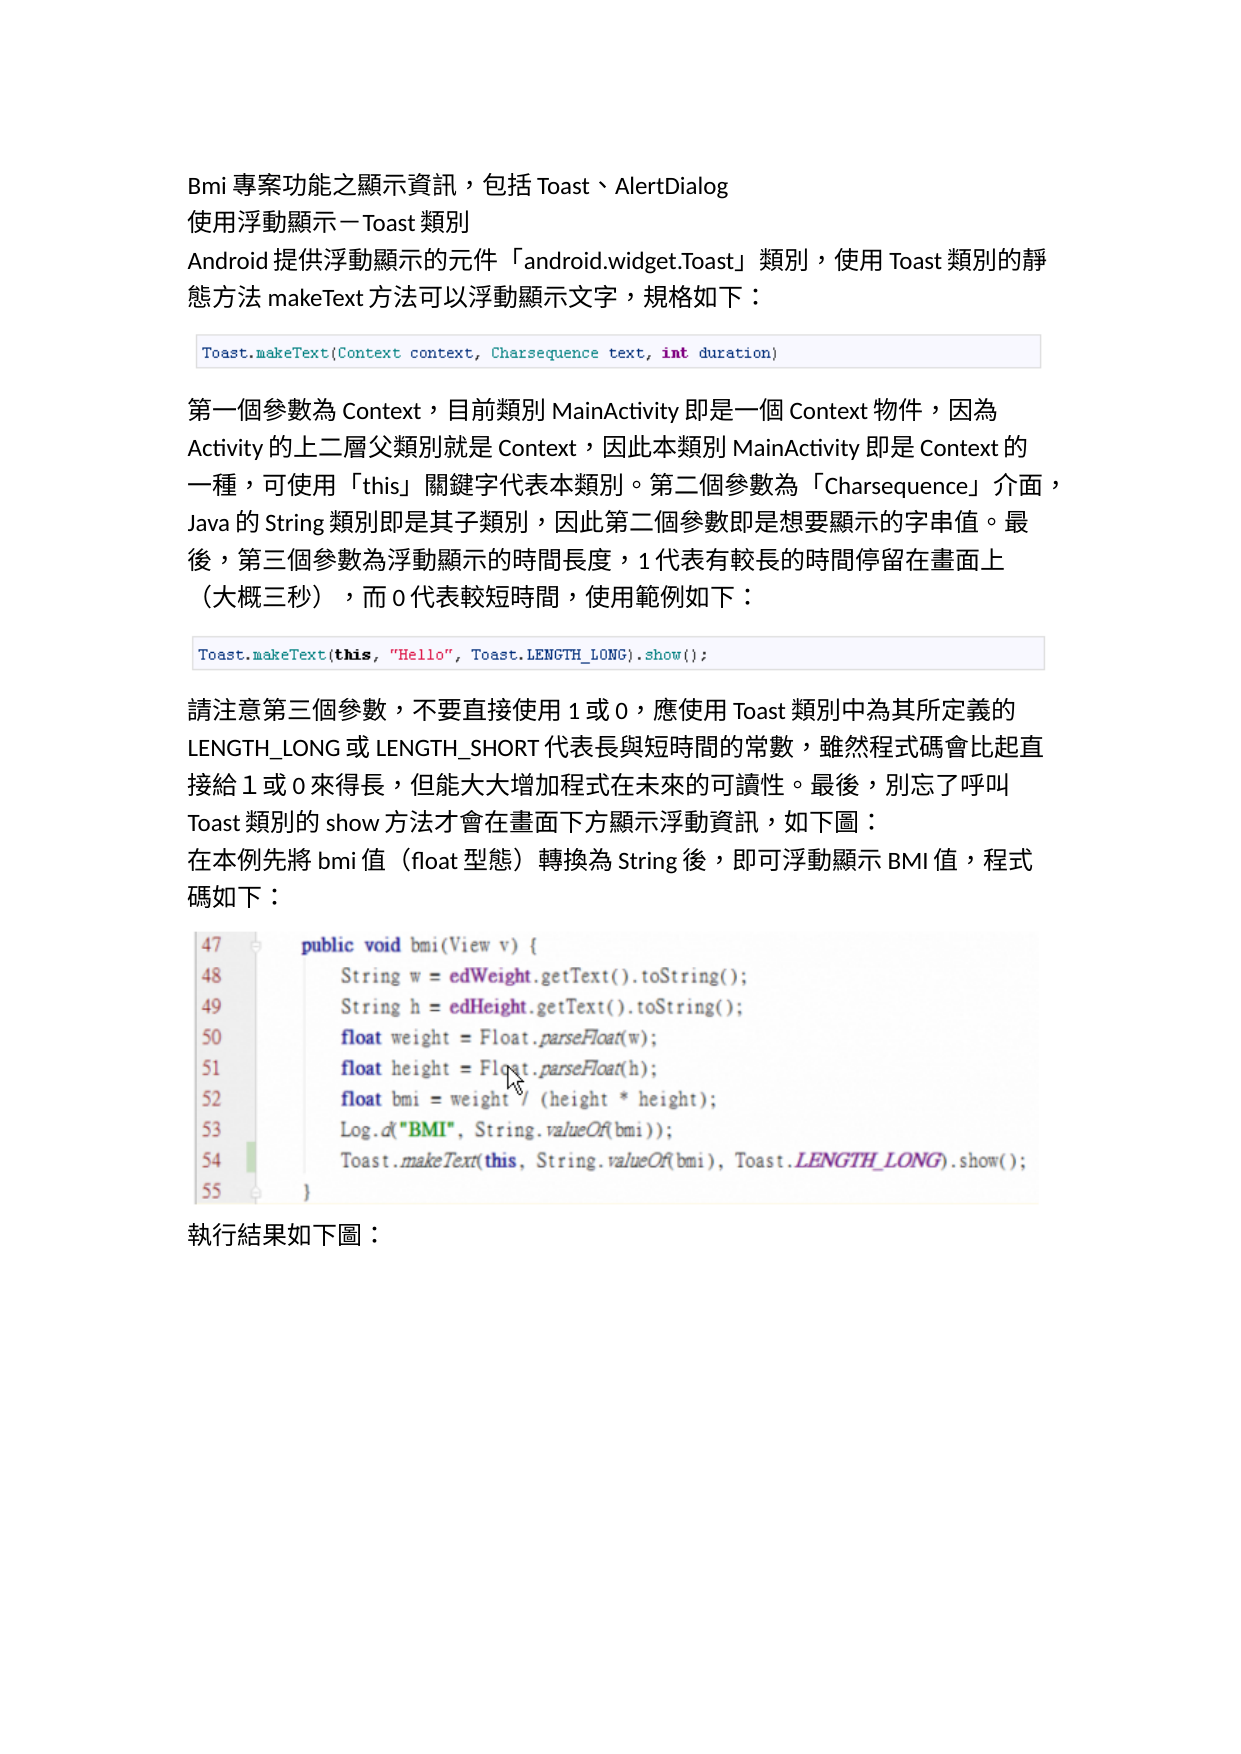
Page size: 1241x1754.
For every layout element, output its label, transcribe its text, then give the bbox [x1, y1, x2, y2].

text Android提供浮動顯示的元件「android.widget.Toast」類別，使用Toast類別的靜態方法makeText方法可以浮動顯示文字，規格如下： [187, 239, 1053, 314]
text 在本例先將bmi值（float型態）轉換為String後，即可浮動顯示BMI值，程式碼如下： [187, 839, 1053, 914]
text Bmi專案功能之顯示資訊，包括Toast、AlertDialog [187, 164, 1053, 202]
text 使用浮動顯示－Toast類別 [187, 202, 1053, 239]
text 執行結果如下圖： [187, 1214, 1053, 1252]
picture [187, 627, 1053, 677]
picture [187, 321, 1053, 383]
picture [187, 922, 1053, 1206]
text 請注意第三個參數，不要直接使用1或0，應使用Toast類別中為其所定義的LENGTH_LONG或LENGTH_SHORT代表長與短時間的常數，雖然程式碼會比起直接給１或0來得長，但能大大增加程式在未來的可讀性。最後，別忘了呼叫Toast類別的show方法才會在畫面下方顯示浮動資訊，如下圖： [187, 689, 1053, 839]
text 第一個參數為Context，目前類別MainActivity即是一個Context物件，因為Activity的上二層父類別就是Context，因此本類別MainActivity即是Context的一種，可使用「this」關鍵字代表本類別。第二個參數為「Charsequence」介面，Java的String類別即是其子類別，因此第二個參數即是想要顯示的字串值。最後，第三個參數為浮動顯示的時間長度，1代表有較長的時間停留在畫面上（大概三秒），而0代表較短時間，使用範例如下： [187, 389, 1053, 614]
